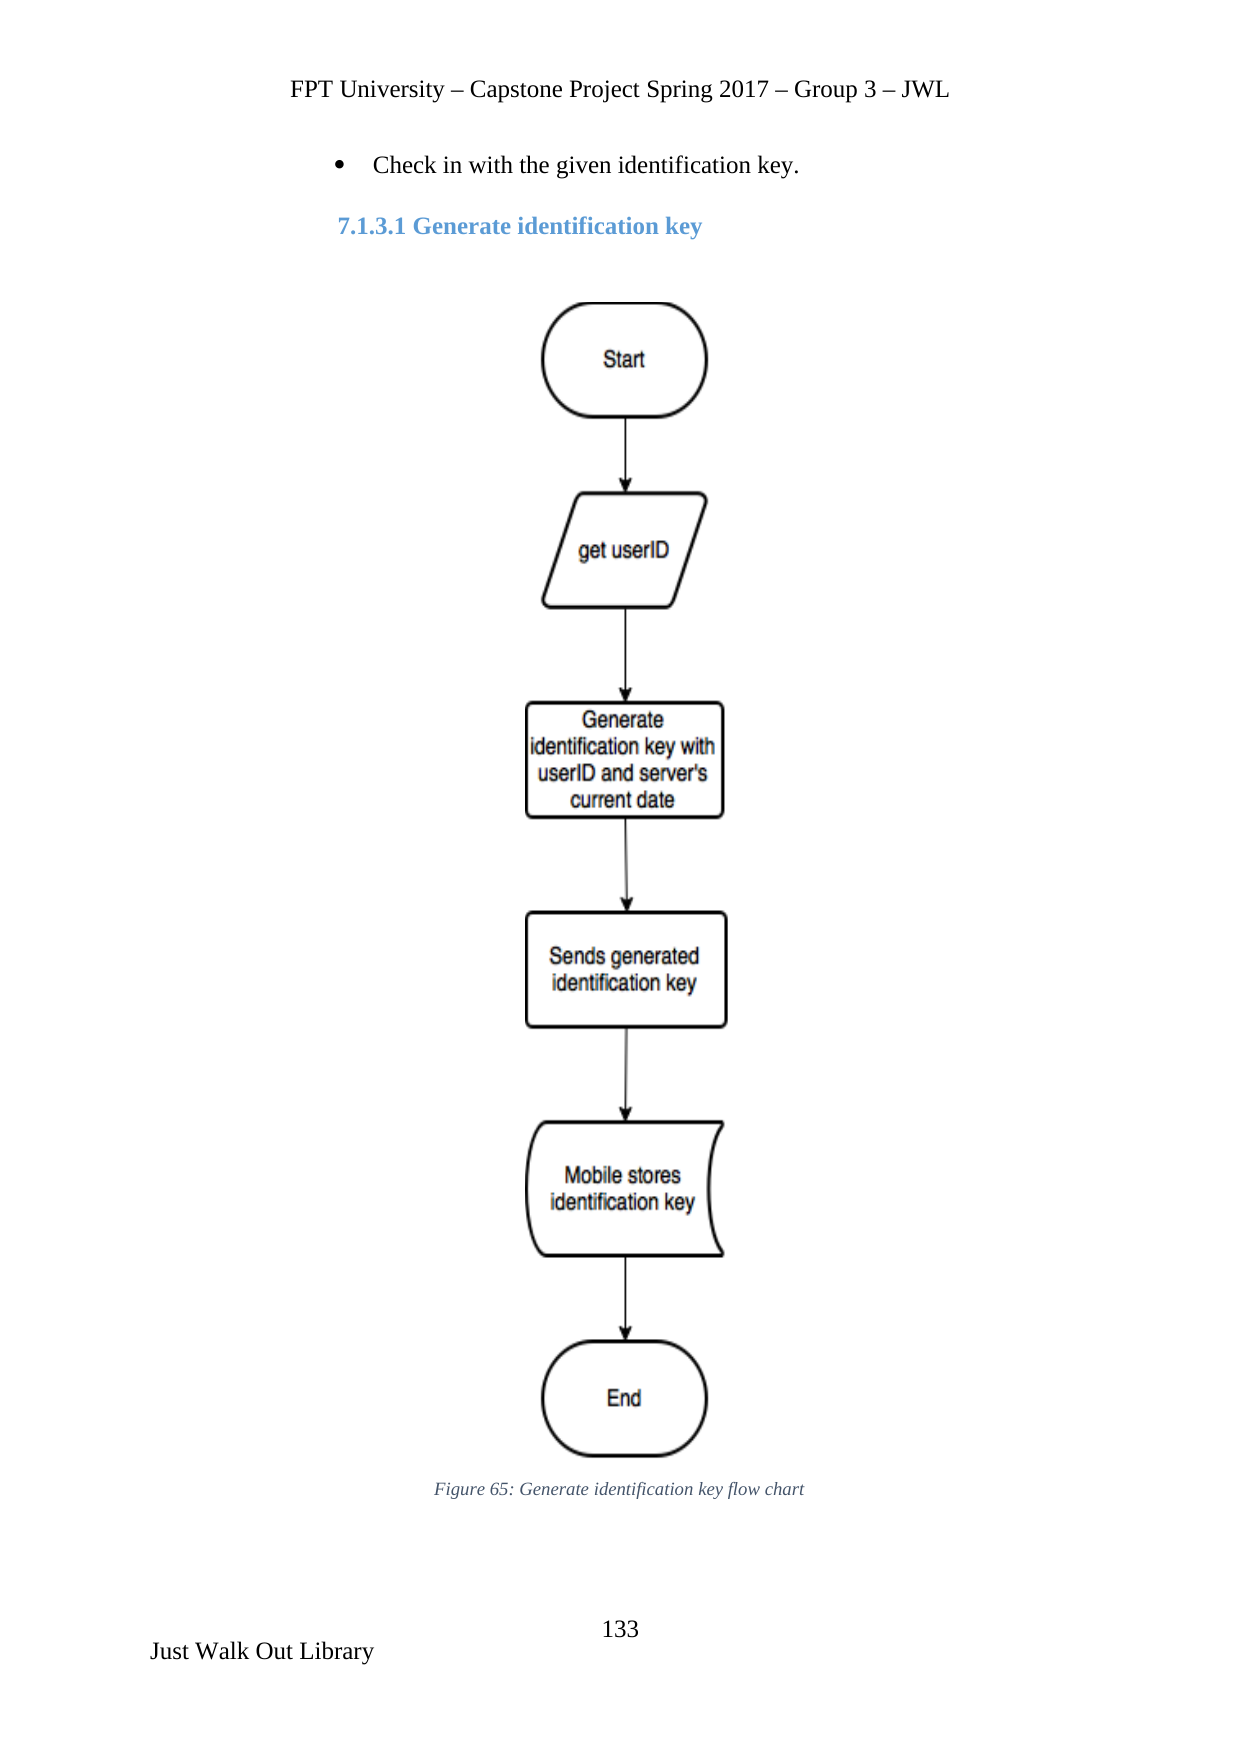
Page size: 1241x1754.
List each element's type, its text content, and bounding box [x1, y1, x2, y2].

picture [525, 302, 728, 1460]
list Check in with the given identification key. [335, 150, 1090, 179]
list Generate identification key [337, 211, 1090, 239]
